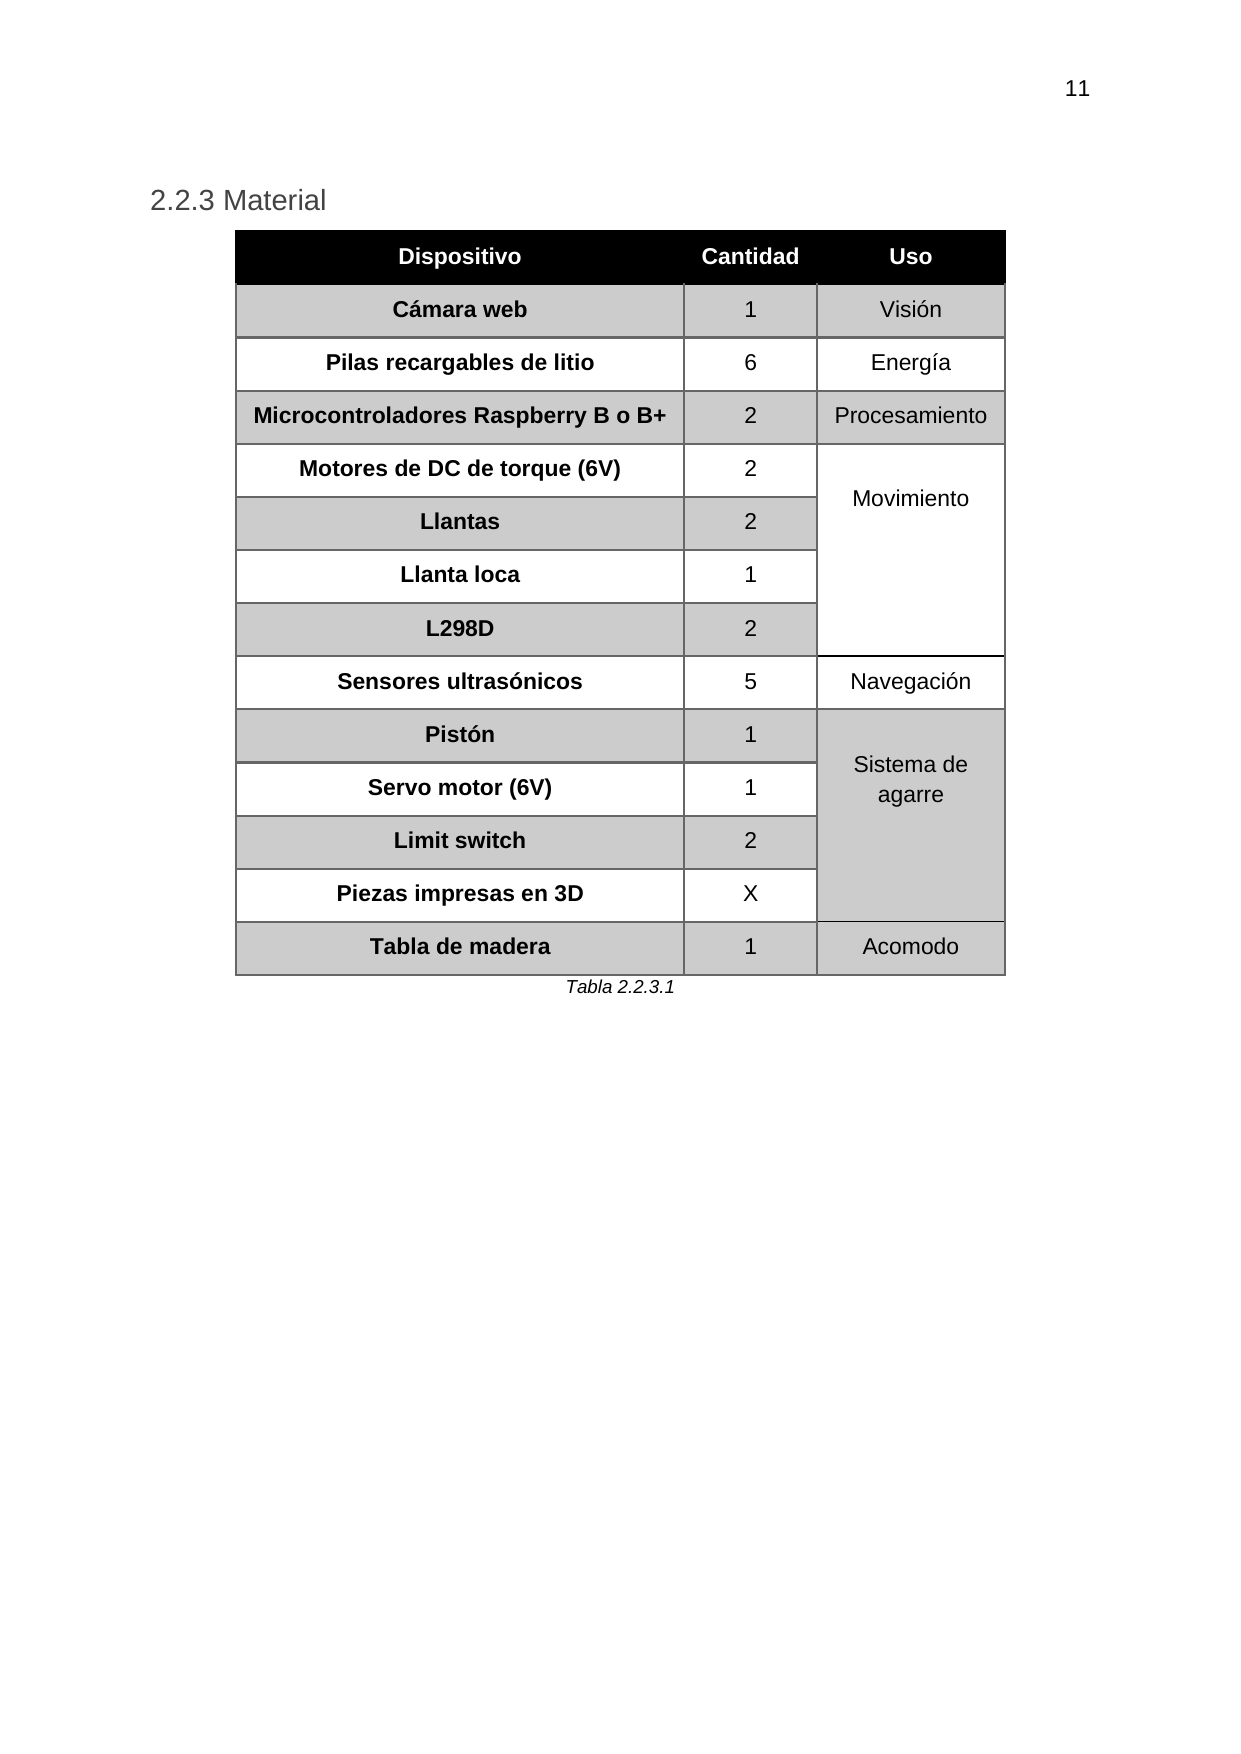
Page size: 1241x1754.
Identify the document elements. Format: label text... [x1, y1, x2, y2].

table_cell Navegación [818, 657, 1004, 708]
table_header Uso [818, 232, 1004, 283]
table_cell 2 [685, 392, 816, 443]
table_cell 6 [685, 339, 816, 389]
table_cell Pilas recargables de litio [237, 339, 683, 389]
subtitle 2.2.3 Material [150, 183, 1090, 217]
table_cell Cámara web [237, 285, 683, 336]
table_cell 1 [685, 285, 816, 336]
table_cell 1 [685, 764, 816, 814]
table_cell Energía [818, 339, 1004, 389]
table_cell Pistón [237, 710, 683, 761]
table_cell Procesamiento [818, 392, 1004, 443]
table_cell Sistema de agarre [818, 710, 1004, 921]
table_cell Limit switch [237, 817, 683, 868]
table_cell 1 [685, 710, 816, 761]
table_header Dispositivo [237, 232, 683, 283]
table_cell Acomodo [818, 922, 1004, 974]
text Tabla 2.2.3.1 [150, 976, 1090, 998]
table_cell Llantas [237, 498, 683, 549]
table_cell Llanta loca [237, 551, 683, 602]
table_cell 1 [685, 551, 816, 602]
table_cell X [685, 870, 816, 921]
table_cell 5 [685, 657, 816, 708]
table_cell Microcontroladores Raspberry B o B+ [237, 392, 683, 443]
table_cell Servo motor (6V) [237, 764, 683, 814]
table_cell 2 [685, 817, 816, 868]
table_cell 2 [685, 498, 816, 549]
table_cell Piezas impresas en 3D [237, 870, 683, 921]
table_header Cantidad [685, 232, 816, 283]
table_cell Sensores ultrasónicos [237, 657, 683, 708]
table_cell Visión [818, 285, 1004, 336]
table_cell 2 [685, 445, 816, 496]
table_cell Movimiento [818, 445, 1004, 655]
table_cell Tabla de madera [237, 923, 683, 974]
table_cell L298D [237, 604, 683, 655]
table_cell Motores de DC de torque (6V) [237, 445, 683, 496]
table_cell 2 [685, 604, 816, 655]
table_cell 1 [685, 923, 816, 974]
